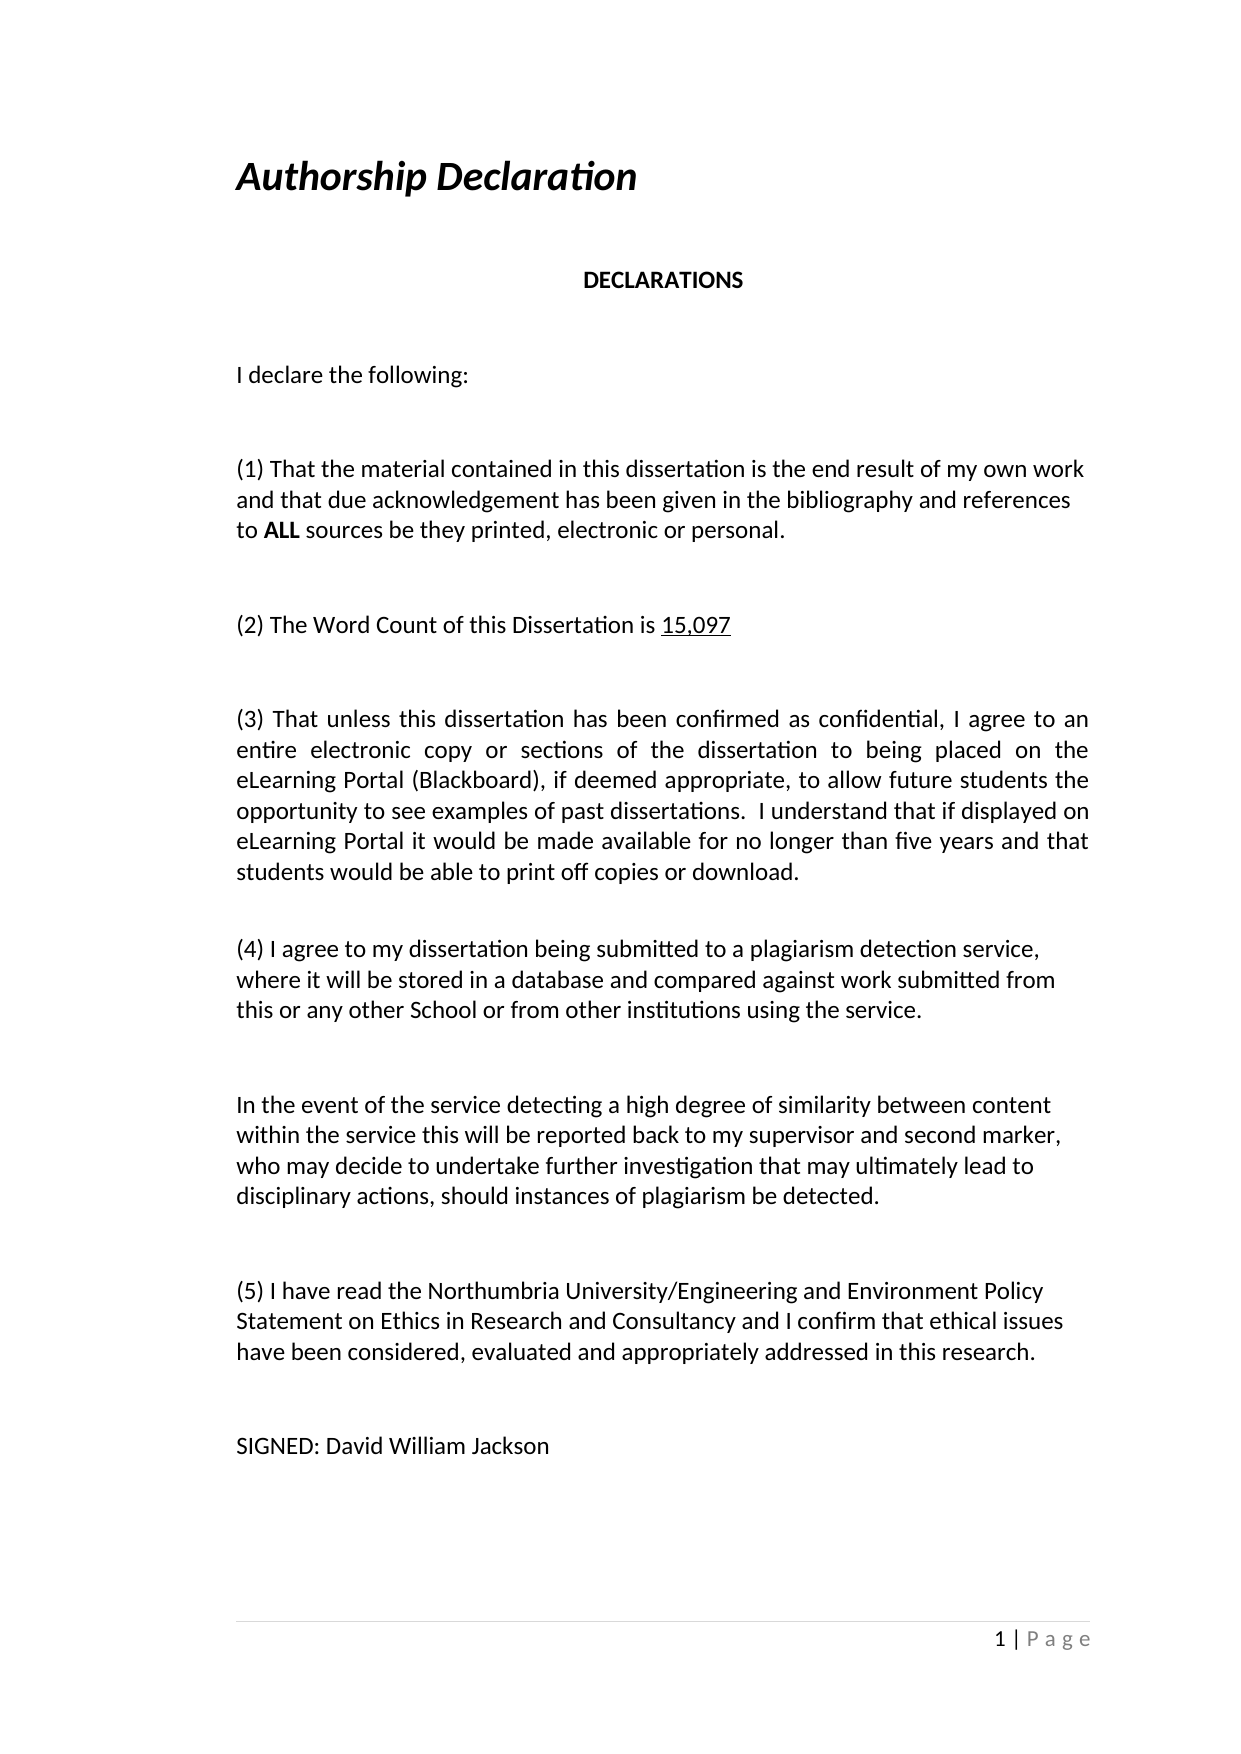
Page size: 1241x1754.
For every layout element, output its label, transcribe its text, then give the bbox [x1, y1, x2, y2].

text Authorship Declaration [236, 150, 1090, 201]
text (1) That the material contained in this dissertation is the end result of my own work and that due acknowledgement has been given in the bibliography and references to ALL sources be they printed, electronic or personal. [236, 453, 1090, 545]
text (4) I agree to my dissertation being submitted to a plagiarism detection service, where it will be stored in a database and compared against work submitted from this or any other School or from other institutions using the service. [236, 933, 1090, 1025]
text In the event of the service detecting a high degree of similarity between content within the service this will be reported back to my supervisor and second marker, who may decide to undertake further investigation that may ultimately lead to disciplinary actions, should instances of plagiarism be detected. [236, 1089, 1090, 1211]
text (2) The Word Count of this Dissertation is 15,097 [236, 609, 1090, 639]
text (5) I have read the Northumbria University/Engineering and Environment Policy Statement on Ethics in Research and Consultancy and I confirm that ethical issues have been considered, evaluated and appropriately addressed in this research. [236, 1275, 1090, 1366]
text DECLARATIONS [236, 265, 1090, 295]
text (3) That unless this dissertation has been confirmed as confidential, I agree to an entire electronic copy or sections of the dissertation to being placed on the eLearning Portal (Blackboard), if deemed appropriate, to allow future students the opportunity to see examples of past dissertations. I understand that if displayed on eLearning Portal it would be made available for no longer than five years and that students would be able to print off copies or download. [236, 703, 1090, 886]
text I declare the following: [236, 359, 1090, 389]
text SIGNED: David William Jackson [236, 1430, 1090, 1461]
